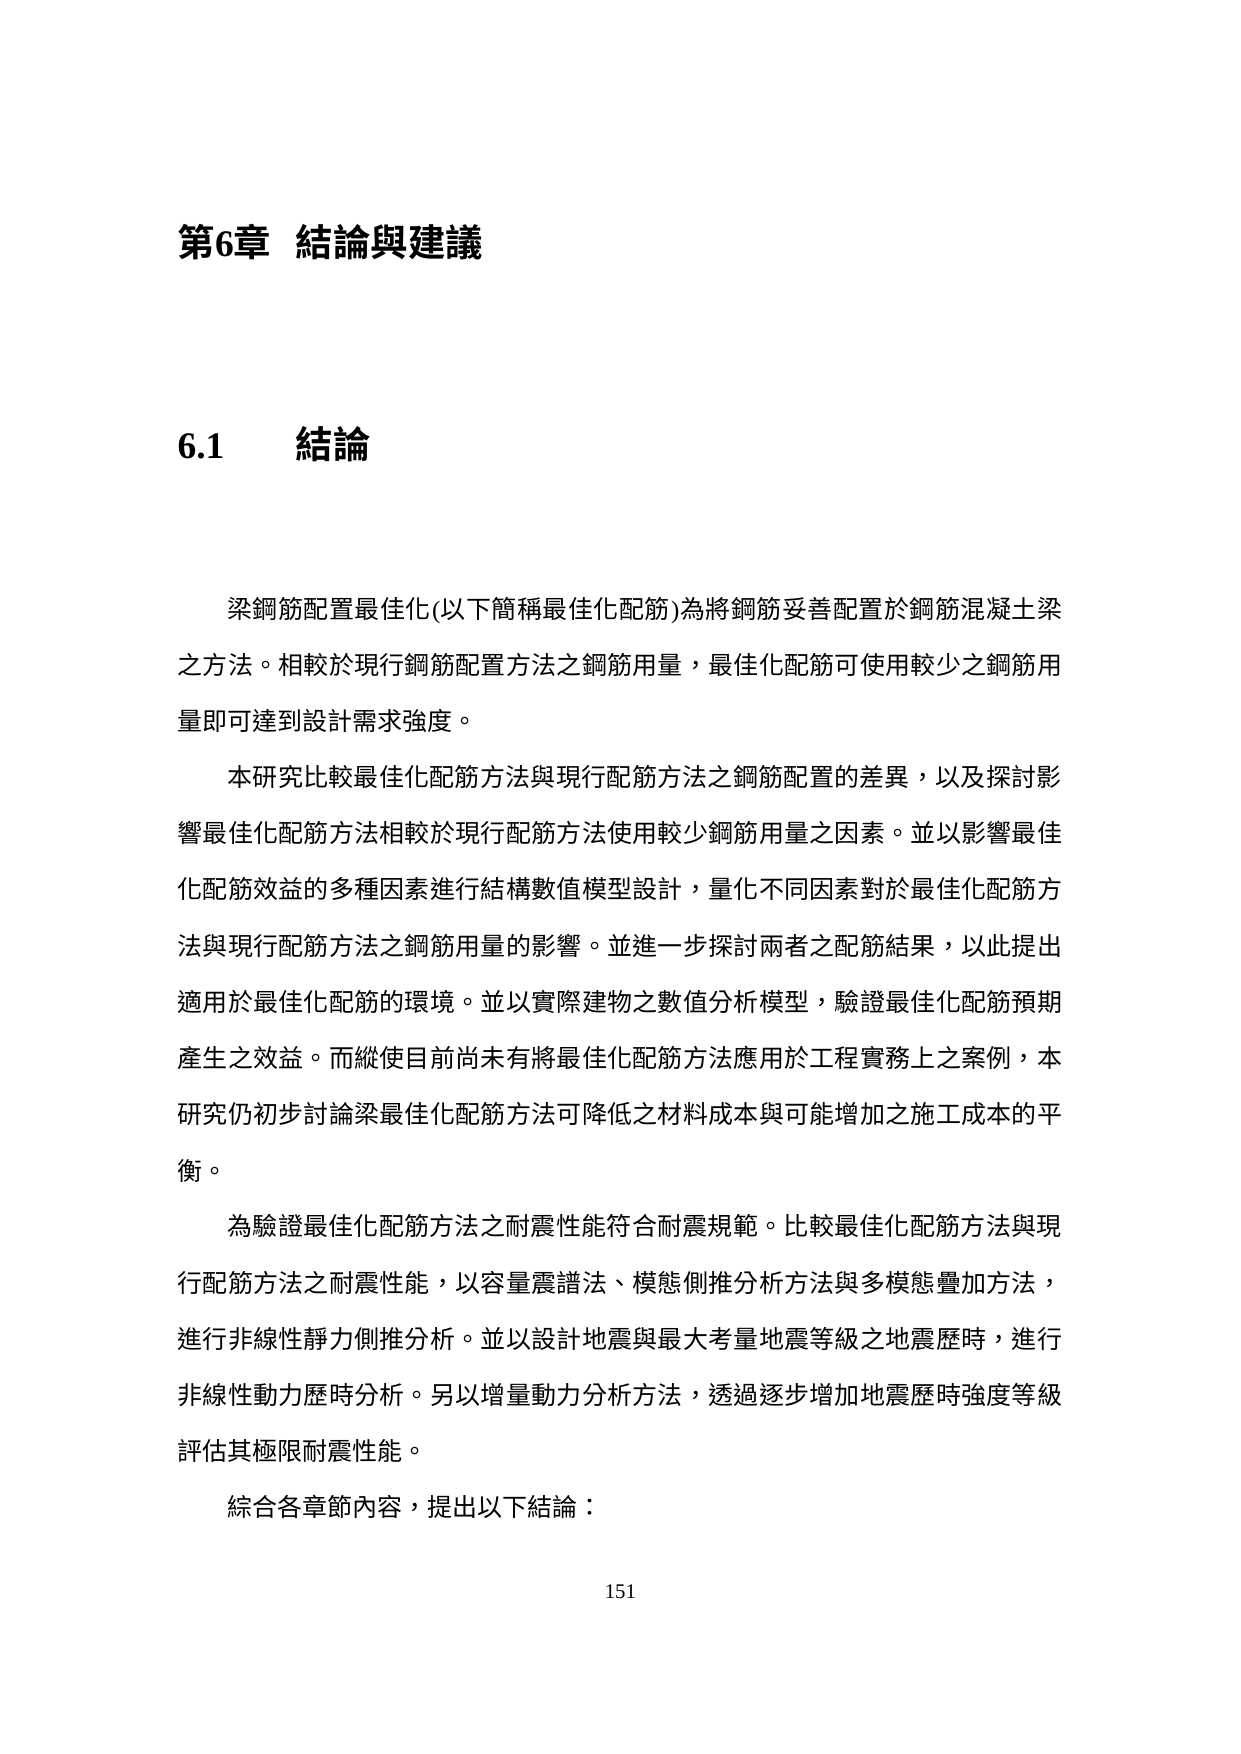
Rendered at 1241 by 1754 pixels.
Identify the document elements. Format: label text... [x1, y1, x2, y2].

text 綜合各章節內容，提出以下結論： [177, 1487, 1063, 1524]
text 為驗證最佳化配筋方法之耐震性能符合耐震規範。比較最佳化配筋方法與現行配筋方法之耐震性能，以容量震譜法、模態側推分析方法與多模態疊加方法，進行非線性靜力側推分析。並以設計地震與最大考量地震等級之地震歷時，進行非線性動力歷時分析。另以增量動力分析方法，透過逐步增加地震歷時強度等級，評估其極限耐震性能。 [177, 1206, 1063, 1469]
subtitle 結論 [177, 405, 1063, 480]
subtitle 結論與建議 [177, 203, 1063, 278]
text 本研究比較最佳化配筋方法與現行配筋方法之鋼筋配置的差異，以及探討影響最佳化配筋方法相較於現行配筋方法使用較少鋼筋用量之因素。並以影響最佳化配筋效益的多種因素進行結構數值模型設計，量化不同因素對於最佳化配筋方法與現行配筋方法之鋼筋用量的影響。並進一步探討兩者之配筋結果，以此提出適用於最佳化配筋的環境。並以實際建物之數值分析模型，驗證最佳化配筋預期產生之效益。而縱使目前尚未有將最佳化配筋方法應用於工程實務上之案例，本研究仍初步討論梁最佳化配筋方法可降低之材料成本與可能增加之施工成本的平衡。 [177, 757, 1063, 1188]
text 梁鋼筋配置最佳化(以下簡稱最佳化配筋)為將鋼筋妥善配置於鋼筋混凝土梁之方法。相較於現行鋼筋配置方法之鋼筋用量，最佳化配筋可使用較少之鋼筋用量即可達到設計需求強度。 [177, 589, 1063, 739]
